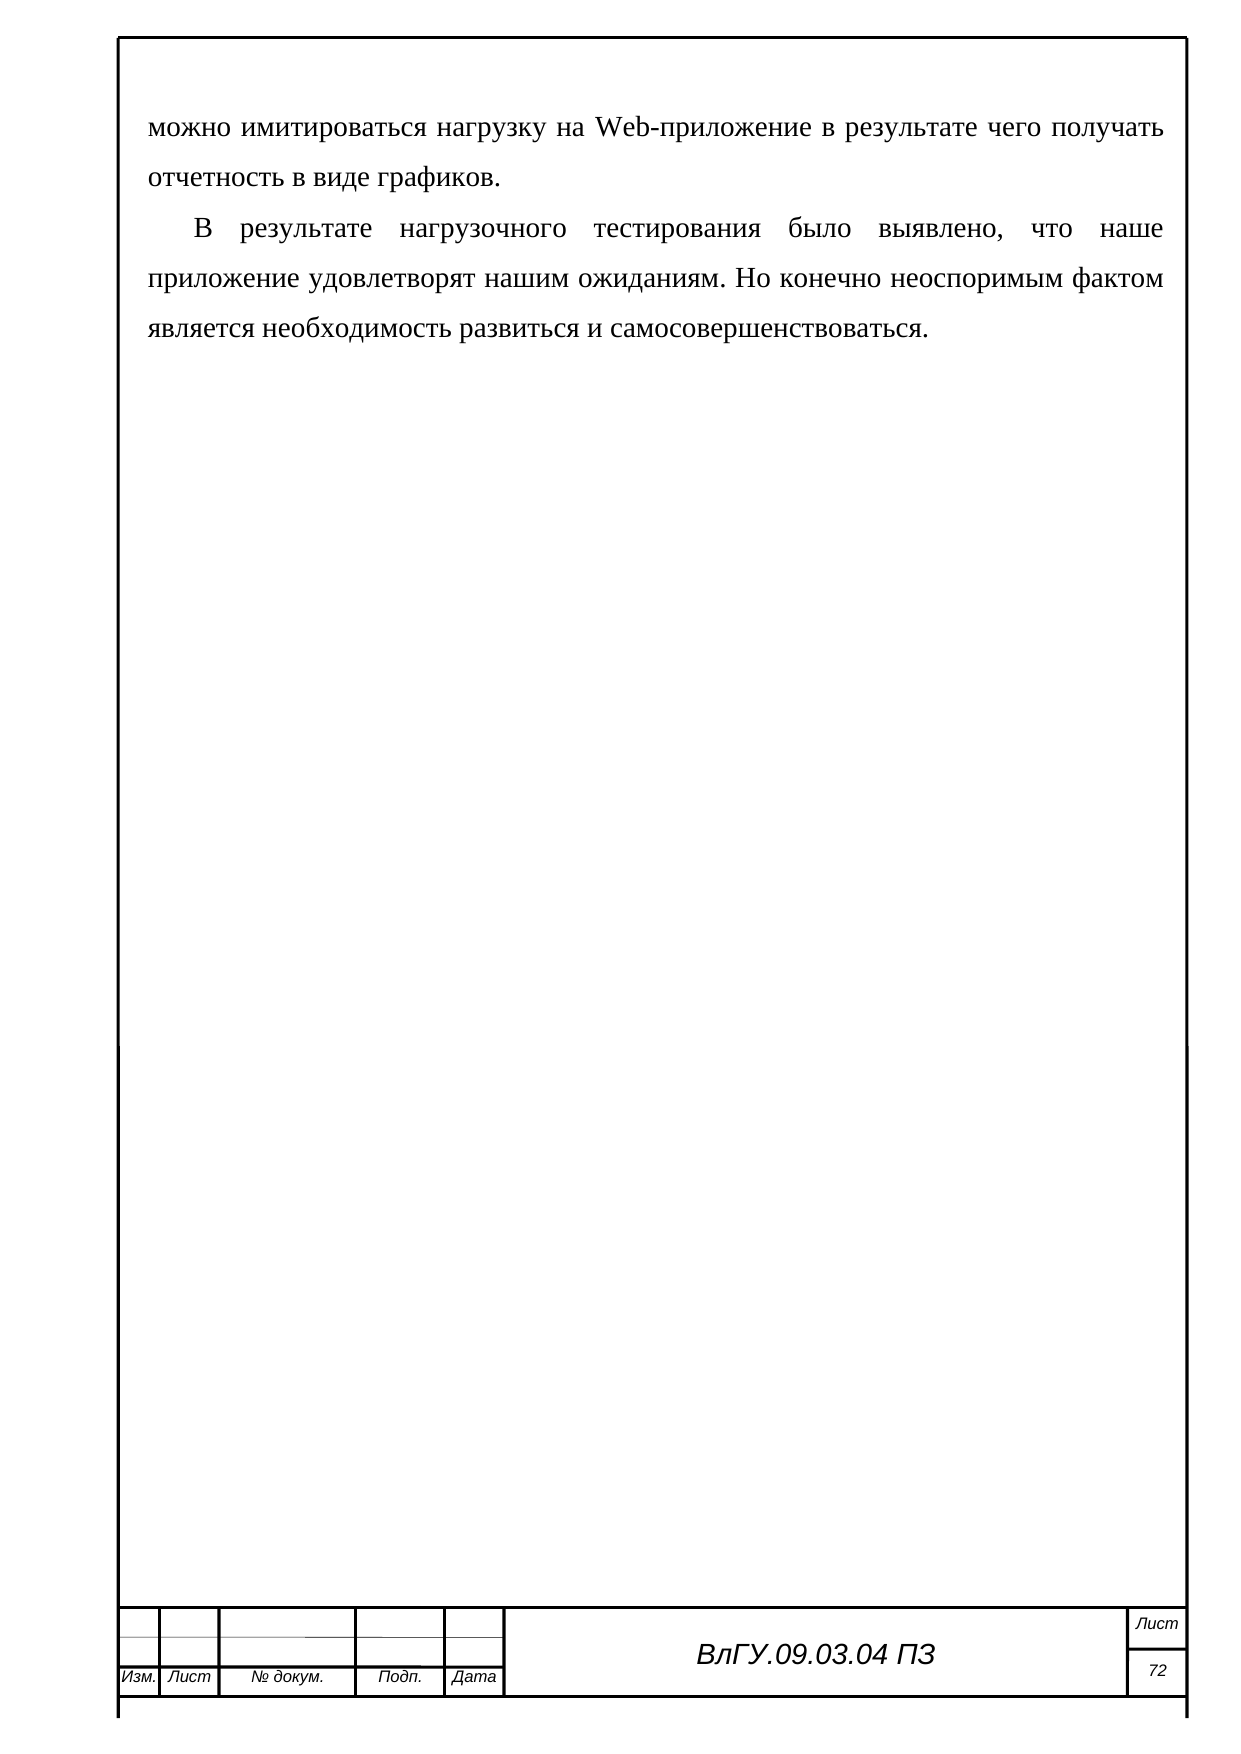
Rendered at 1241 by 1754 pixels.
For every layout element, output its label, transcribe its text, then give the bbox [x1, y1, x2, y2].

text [148, 109, 1164, 193]
text В результате нагрузочного тестирования было выявлено, что наше приложение удовлетворят нашим ожиданиям. Но конечно неоспоримым фактом является необходимость развиться и самосовершенствоваться. [148, 210, 1164, 344]
